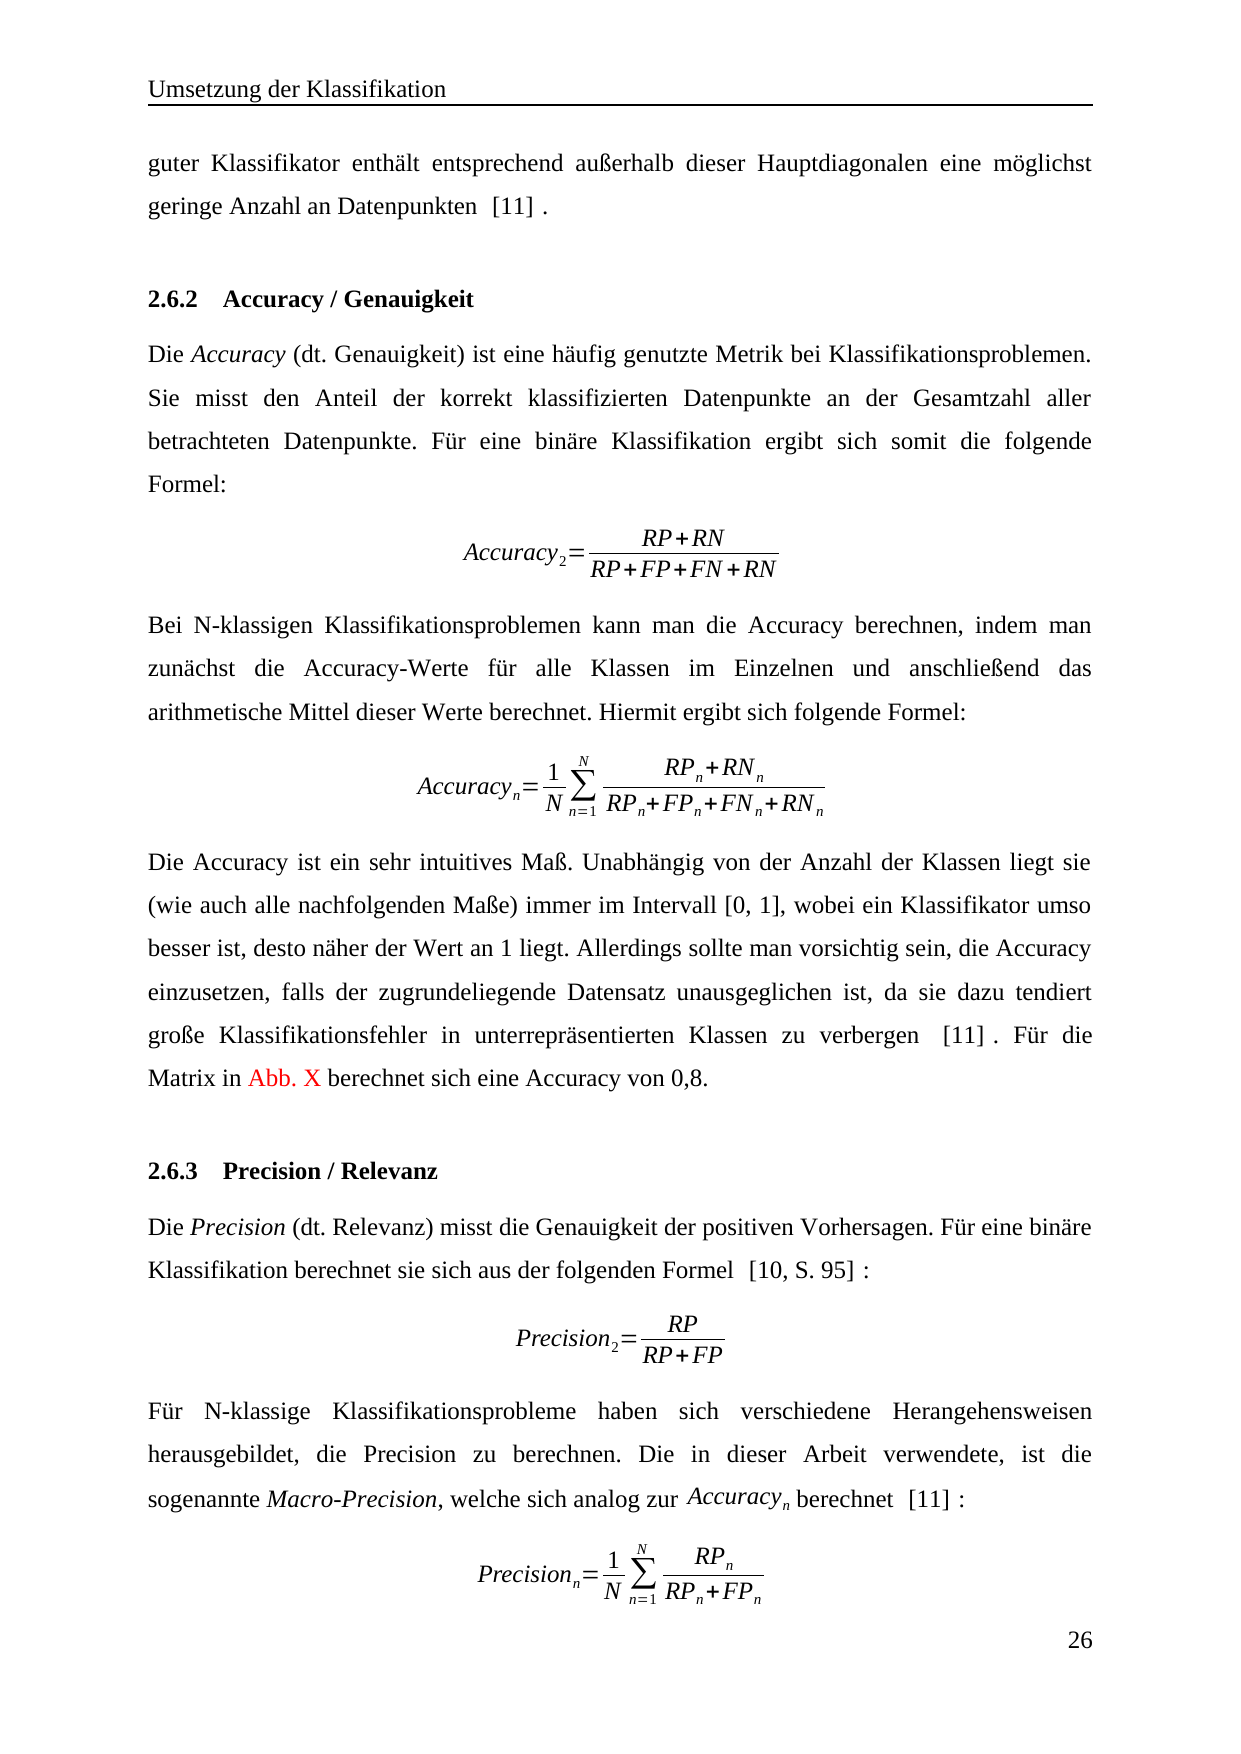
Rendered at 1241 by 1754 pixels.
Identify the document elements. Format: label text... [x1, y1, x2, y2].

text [148, 148, 1093, 219]
subtitle Accuracy / Genauigkeit [148, 284, 1093, 313]
text Bei N-klassigen Klassifikationsproblemen kann man die Accuracy berechnen, indem man zunächst die Accuracy-Werte für alle Klassen im Einzelnen und anschließend das arithmetische Mittel dieser Werte berechnet. Hiermit ergibt sich folgende Formel: [148, 610, 1093, 725]
text Die Accuracy ist ein sehr intuitives Maß. Unabhängig von der Anzahl der Klassen liegt sie (wie auch alle nachfolgenden Maße) immer im Intervall [0, 1], wobei ein Klassifikator umso besser ist, desto näher der Wert an 1 liegt. Allerdings sollte man vorsichtig sein, die Accuracy einzusetzen, falls der zugrundeliegende Datensatz unausgeglichen ist, da sie dazu tendiert große Klassifikationsfehler in unterrepräsentierten Klassen zu verbergen . Für die Matrix in Abb. X berechnet sich eine Accuracy von 0,8. [148, 847, 1093, 1092]
text Für N-klassige Klassifikationsprobleme haben sich verschiedene Herangehensweisen herausgebildet, die Precision zu berechnen. Die in dieser Arbeit verwendete, ist die sogenannte Macro-Precision, welche sich analog zur berechnet : [148, 1396, 1093, 1514]
subtitle Precision / Relevanz [148, 1156, 1093, 1185]
text Die Precision (dt. Relevanz) misst die Genauigkeit der positiven Vorhersagen. Für eine binäre Klassifikation berechnet sie sich aus der folgenden Formel : [148, 1212, 1093, 1283]
text Die Accuracy (dt. Genauigkeit) ist eine häufig genutzte Metrik bei Klassifikationsproblemen. Sie misst den Anteil der korrekt klassifizierten Datenpunkte an der Gesamtzahl aller betrachteten Datenpunkte. Für eine binäre Klassifikation ergibt sich somit die folgende Formel: [148, 339, 1093, 498]
